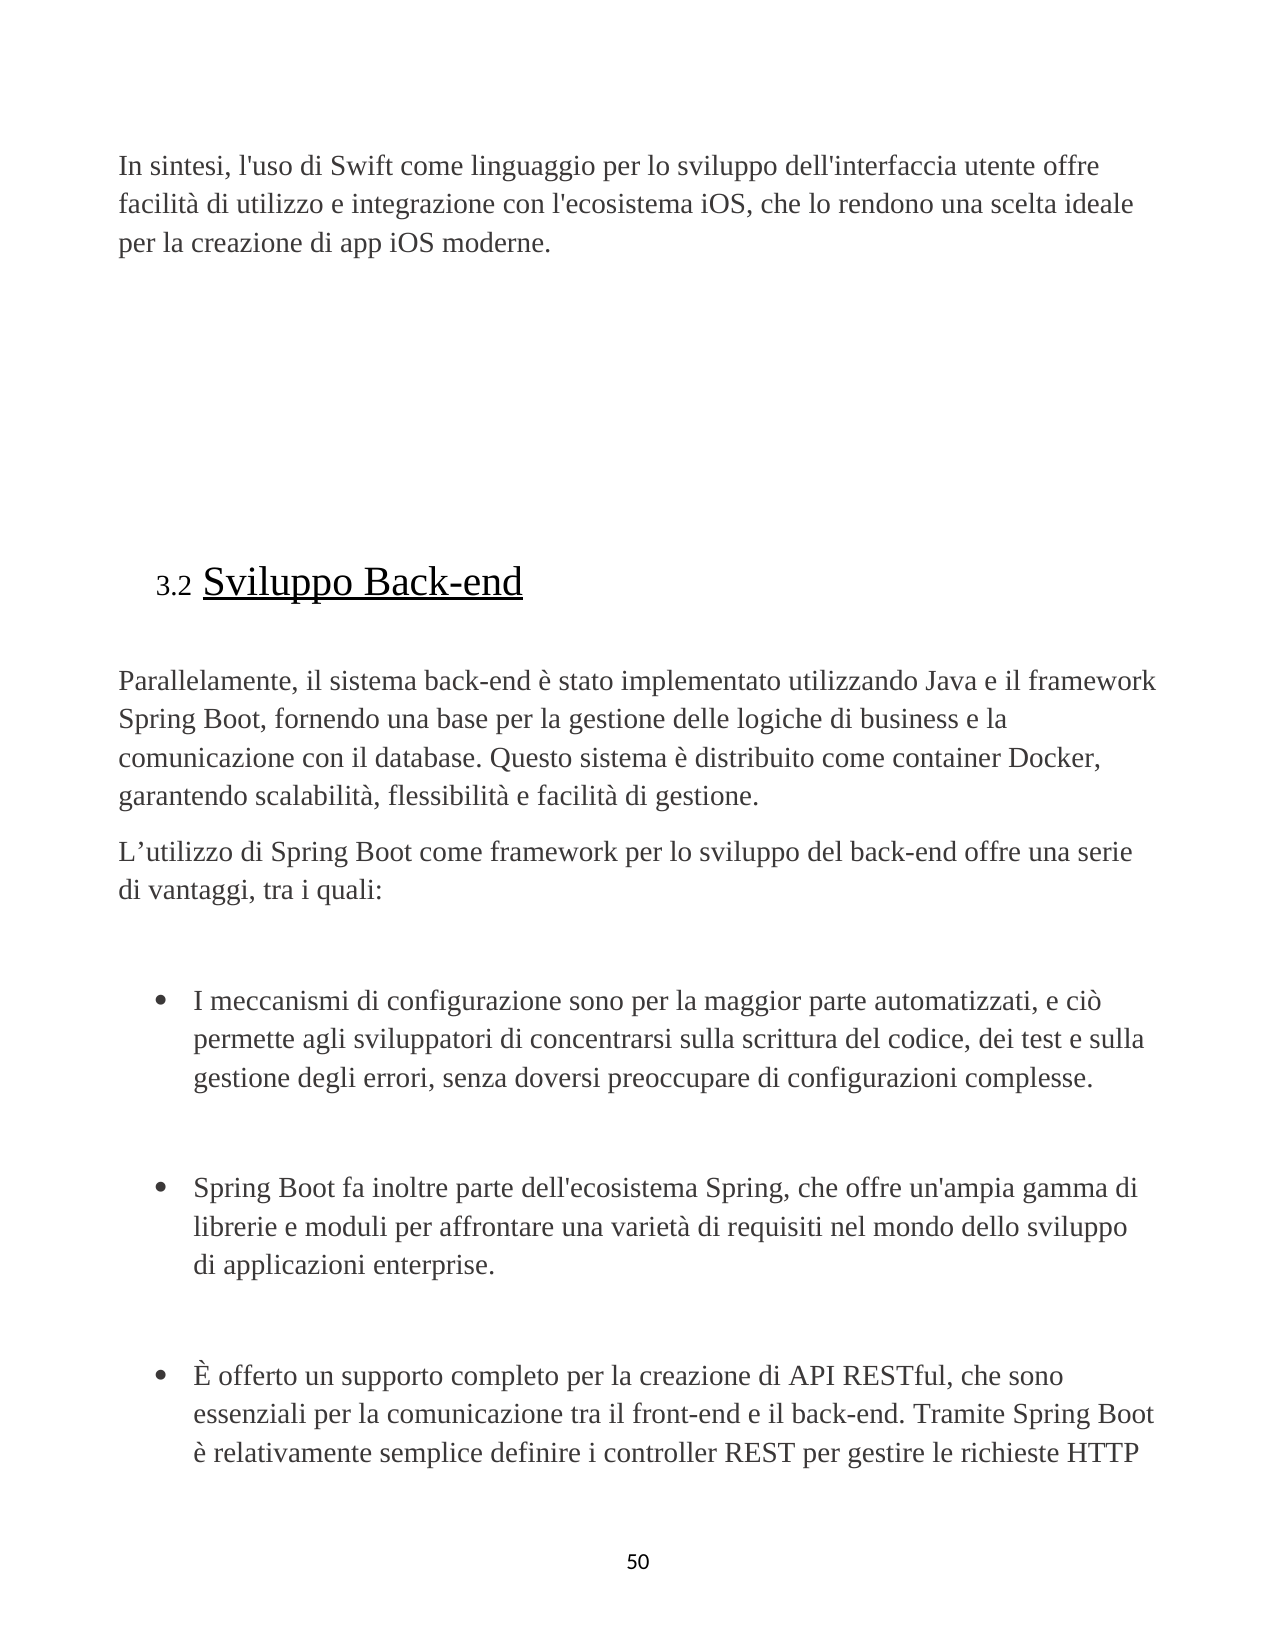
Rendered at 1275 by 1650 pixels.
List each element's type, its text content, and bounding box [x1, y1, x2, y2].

text In sintesi, l'uso di Swift come linguaggio per lo sviluppo dell'interfaccia utente offre facilità di utilizzo e integrazione con l'ecosistema iOS, che lo rendono una scelta ideale per la creazione di app iOS moderne. [118, 148, 1157, 258]
text Parallelamente, il sistema back-end è stato implementato utilizzando Java e il framework Spring Boot, fornendo una base per la gestione delle logiche di business e la comunicazione con il database. Questo sistema è distribuito come container Docker, garantendo scalabilità, flessibilità e facilità di gestione. [118, 663, 1157, 812]
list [156, 1358, 1157, 1468]
subtitle Sviluppo Back-end [156, 556, 1157, 604]
list I meccanismi di configurazione sono per la maggior parte automatizzati, e ciò permette agli sviluppatori di concentrarsi sulla scrittura del codice, dei test e sulla gestione degli errori, senza doversi preoccupare di configurazioni complesse. [156, 983, 1157, 1093]
text L’utilizzo di Spring Boot come framework per lo sviluppo del back-end offre una serie di vantaggi, tra i quali: [118, 834, 1157, 906]
list Spring Boot fa inoltre parte dell'ecosistema Spring, che offre un'ampia gamma di librerie e moduli per affrontare una varietà di requisiti nel mondo dello sviluppo di applicazioni enterprise. [156, 1170, 1157, 1281]
